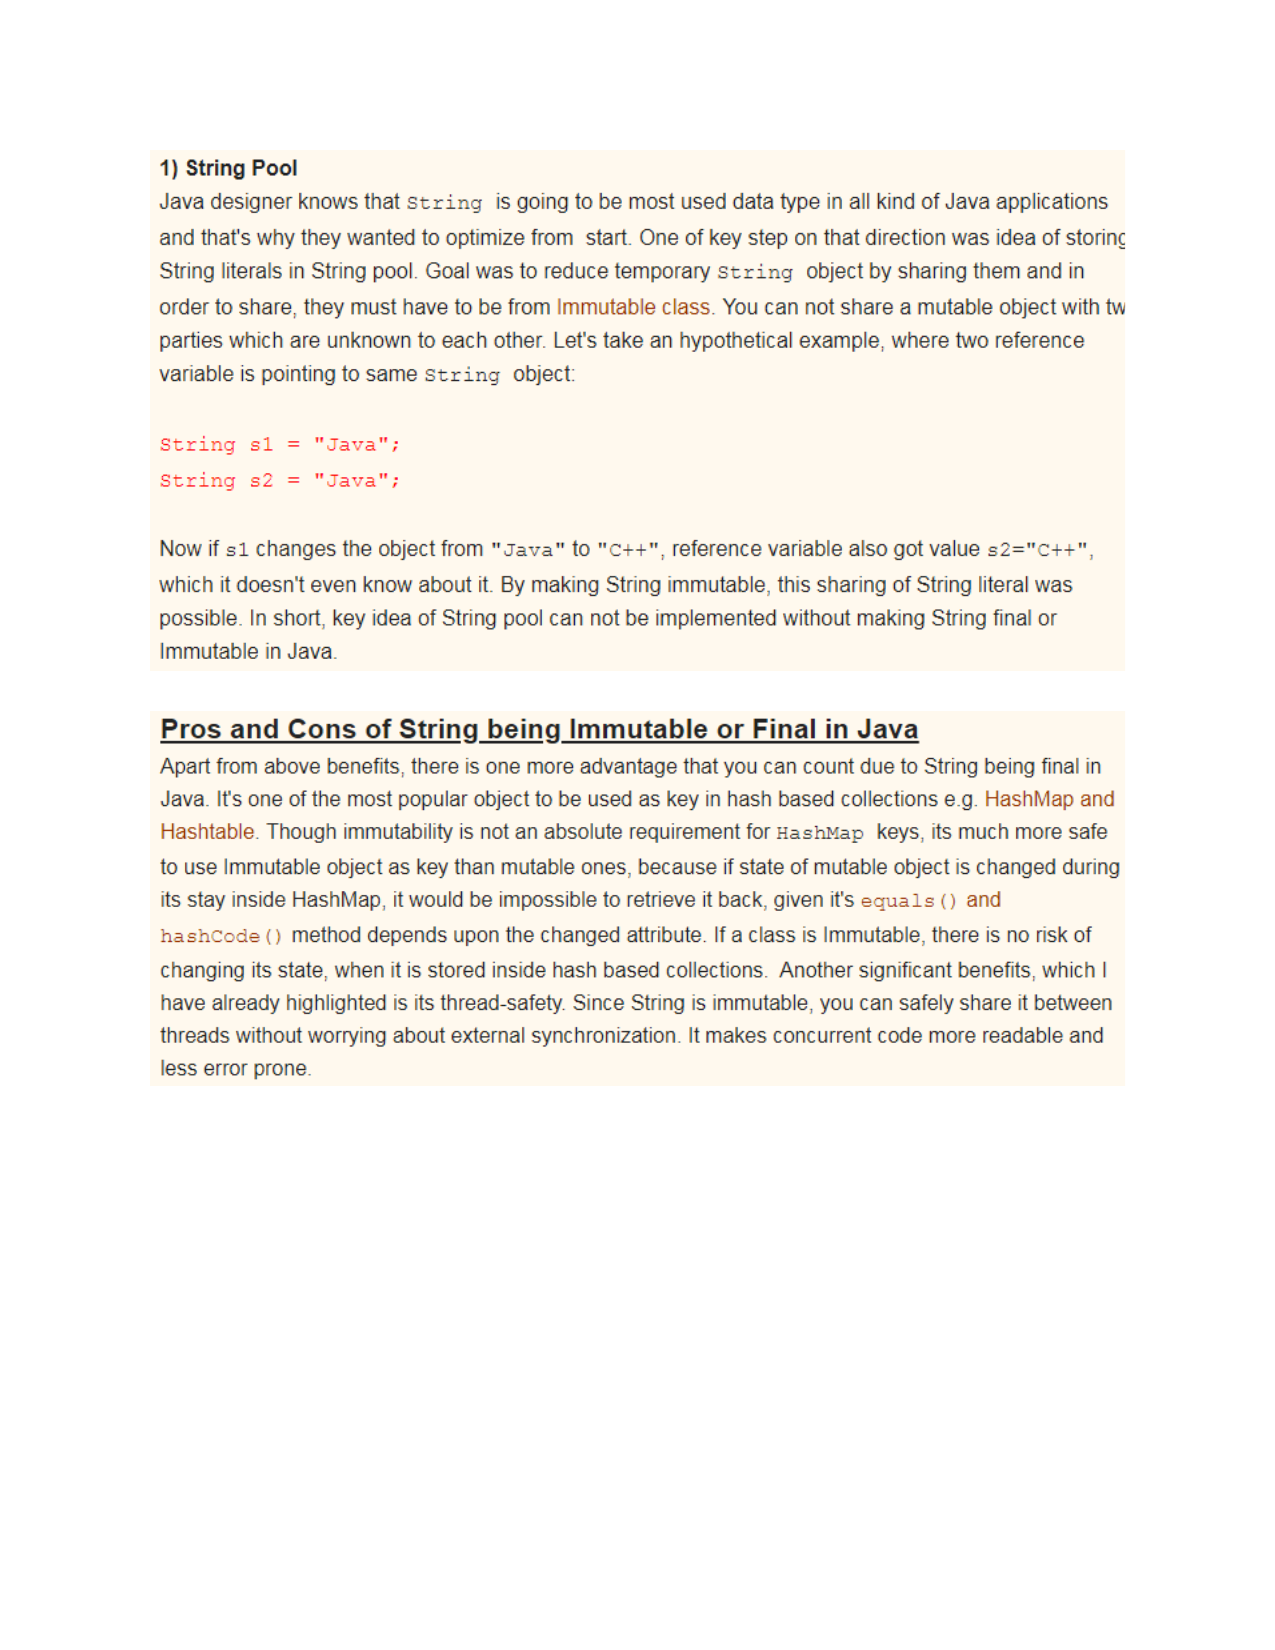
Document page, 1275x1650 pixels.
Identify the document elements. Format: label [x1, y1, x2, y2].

picture [150, 150, 1125, 671]
picture [150, 711, 1125, 1086]
